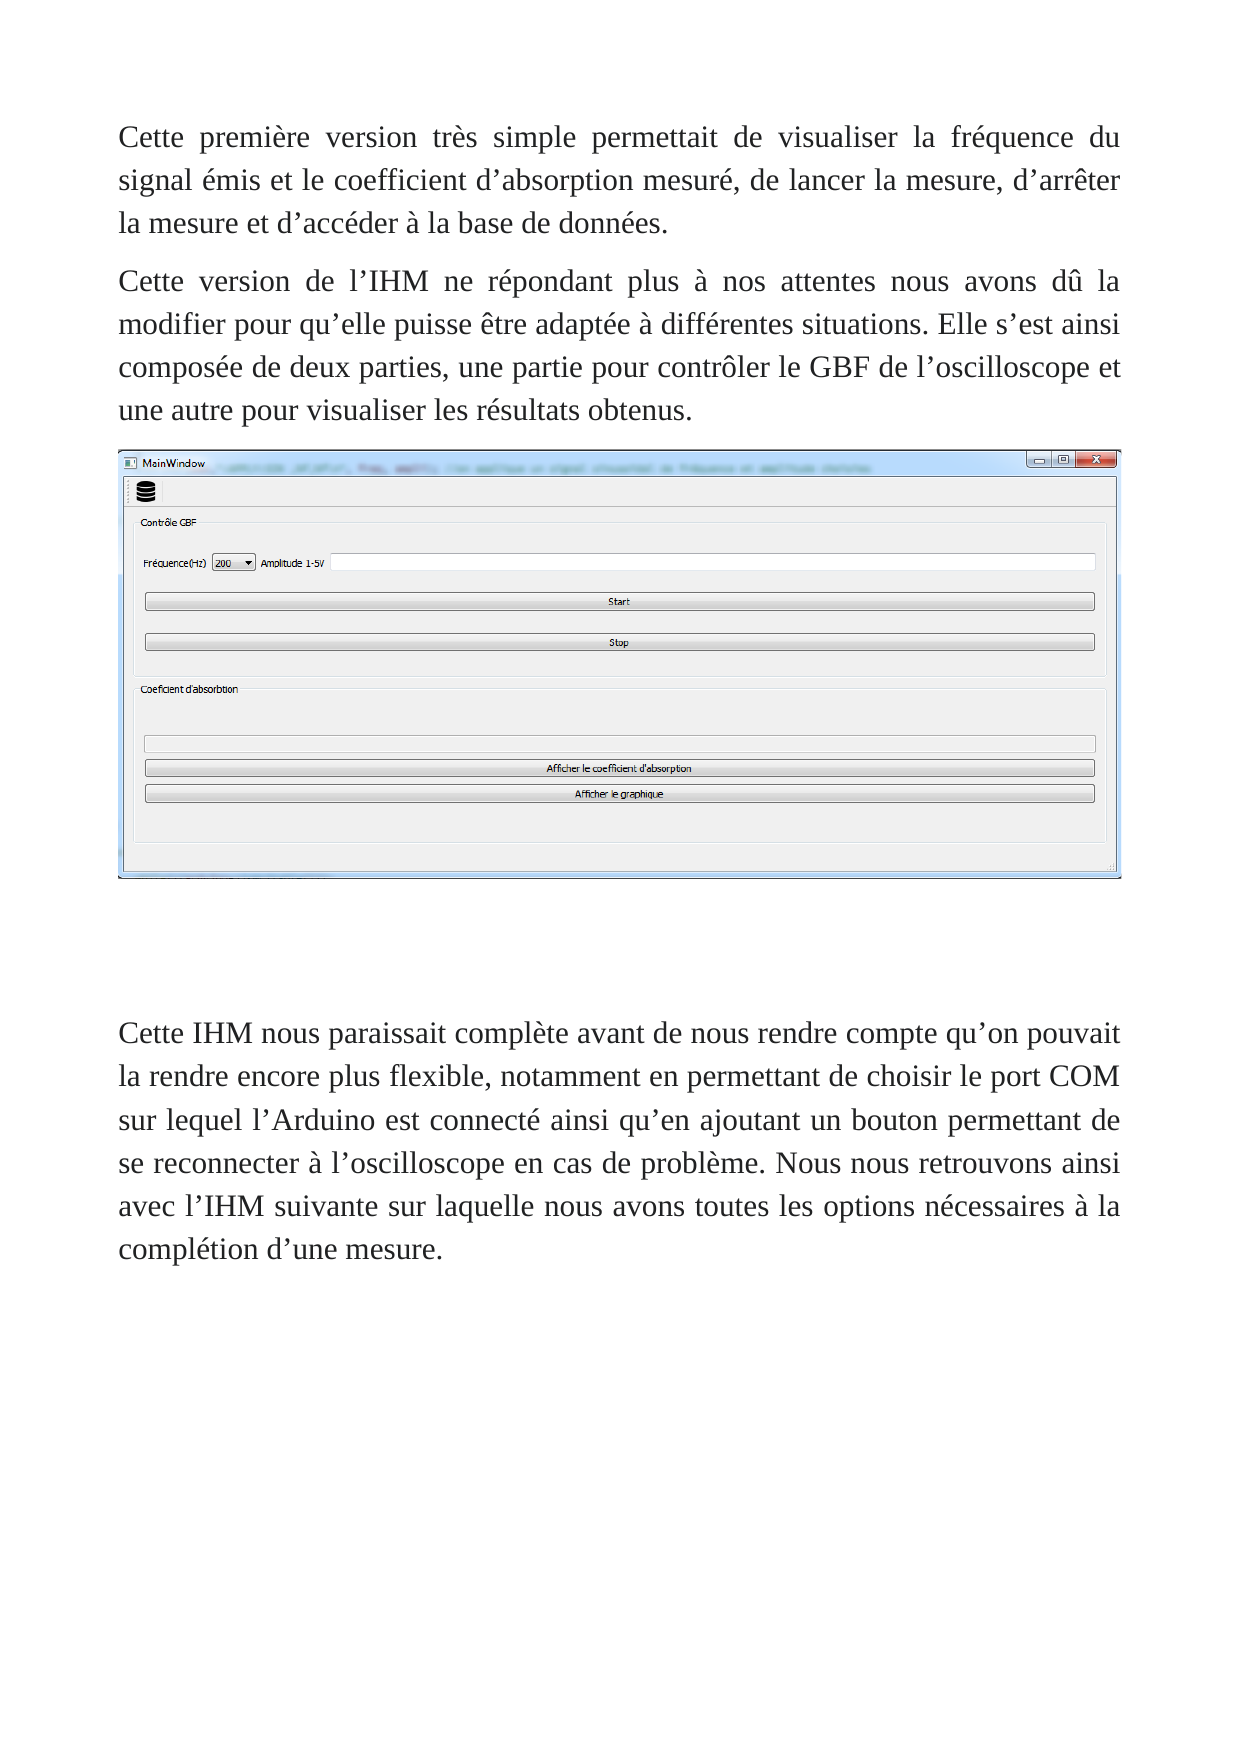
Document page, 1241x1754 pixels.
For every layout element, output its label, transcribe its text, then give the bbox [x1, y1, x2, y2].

text Cette première version très simple permettait de visualiser la fréquence du signal émis et le coefficient d’absorption mesuré, de lancer la mesure, d’arrêter la mesure et d’accéder à la base de données. [118, 118, 1122, 240]
text Cette version de l’IHM ne répondant plus à nos attentes nous avons dû la modifier pour qu’elle puisse être adaptée à différentes situations. Elle s’est ainsi composée de deux parties, une partie pour contrôler le GBF de l’oscilloscope et une autre pour visualiser les résultats obtenus. [118, 262, 1122, 427]
picture [118, 449, 1122, 879]
text Cette IHM nous paraissait complète avant de nous rendre compte qu’on pouvait la rendre encore plus flexible, notamment en permettant de choisir le port COM sur lequel l’Arduino est connecté ainsi qu’en ajoutant un bouton permettant de se reconnecter à l’oscilloscope en cas de problème. Nous nous retrouvons ainsi avec l’IHM suivante sur laquelle nous avons toutes les options nécessaires à la complétion d’une mesure. [118, 1014, 1122, 1266]
